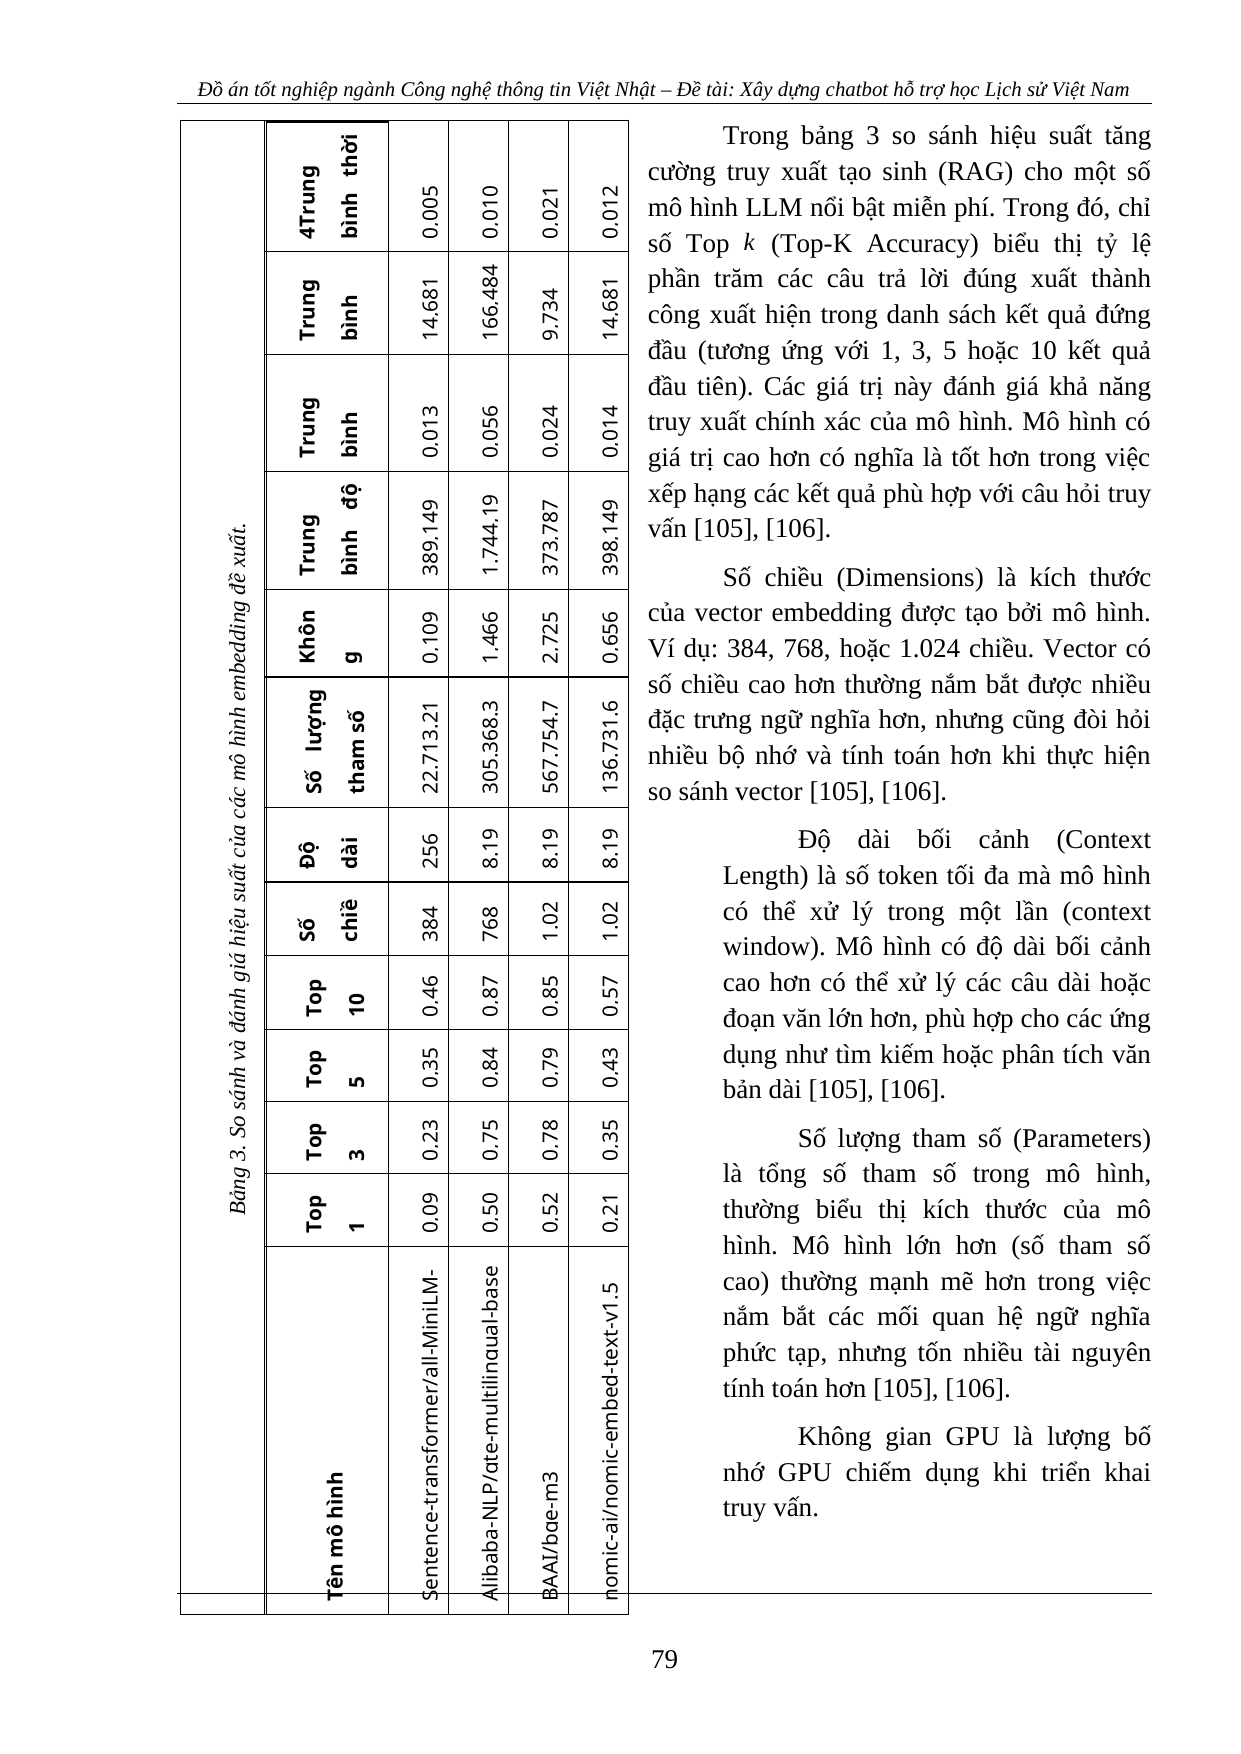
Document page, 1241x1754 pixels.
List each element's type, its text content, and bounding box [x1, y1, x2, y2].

text Độ dài bối cảnh (Context Length) là số token tối đa mà mô hình có thể xử lý trong một lần (context window). Mô hình có độ dài bối cảnh cao hơn có thể xử lý các câu dài hoặc đoạn văn lớn hơn, phù hợp cho các ứng dụng như tìm kiếm hoặc phân tích văn bản dài . [629, 823, 1152, 1104]
table_cell 0,755 [449, 1102, 508, 1173]
table_cell Top 5 [267, 1030, 388, 1101]
table_cell 384 [389, 883, 448, 954]
table_header 0,010 [449, 121, 508, 251]
table_cell 0,468 [389, 956, 448, 1029]
text Trong bảng 3 so sánh hiệu suất tăng cường truy xuất tạo sinh (RAG) cho một số mô hình LLM nổi bật miễn phí. Trong đó, chỉ số Top (Top-K Accuracy) biểu thị tỷ lệ phần trăm các câu trả lời đúng xuất thành công xuất hiện trong danh sách kết quả đứng đầu (tương ứng với 1, 3, 5 hoặc 10 kết quả đầu tiên). Các giá trị này đánh giá khả năng truy xuất chính xác của mô hình. Mô hình có giá trị cao hơn có nghĩa là tốt hơn trong việc xếp hạng các kết quả phù hợp với câu hỏi truy vấn . [629, 119, 1152, 544]
table_cell Top 10 [267, 956, 388, 1029]
table_cell 14,681 [389, 252, 448, 353]
table_cell 0,014 [569, 355, 628, 471]
table_cell 166,484 [449, 252, 508, 353]
table_cell 22.713.216 [389, 678, 448, 807]
table_cell 1.024 [509, 883, 568, 954]
table_cell 9,734 [509, 252, 568, 353]
table_cell 389,149 [389, 472, 448, 588]
table_cell 0,798 [509, 1030, 568, 1101]
table_cell 0,574 [569, 956, 628, 1029]
table_cell 1.024 [569, 883, 628, 954]
table_cell 256 [389, 808, 448, 881]
table_cell Số chiều [267, 883, 388, 954]
table_cell 0,500 [449, 1174, 508, 1246]
table_cell 1.744,195 [449, 472, 508, 588]
table_cell 1,466 [449, 590, 508, 676]
table_cell BAAI/bge-m3 [509, 1247, 568, 1614]
text Không gian GPU là lượng bố nhớ GPU chiếm dụng khi triển khai truy vấn. [629, 1420, 1152, 1523]
table_cell 0,521 [509, 1174, 568, 1246]
table_cell Alibaba-NLP/gte-multilingual-base [449, 1247, 508, 1614]
table_cell Sentence-transformer/all-MiniLM-L6-v2 [389, 1247, 448, 1614]
table_cell 768 [449, 883, 508, 954]
table_cell 0,351 [389, 1030, 448, 1101]
table_cell 0,234 [389, 1102, 448, 1173]
table_cell nomic-ai/nomic-embed-text-v1.5 [569, 1247, 628, 1614]
table_cell 8.192 [449, 808, 508, 881]
table_header 0,005 [389, 121, 448, 251]
table_header 0,021 [509, 121, 568, 251]
text Số lượng tham số (Parameters) là tổng số tham số trong mô hình, thường biểu thị kích thước của mô hình. Mô hình lớn hơn (số tham số cao) thường mạnh mẽ hơn trong việc nắm bắt các mối quan hệ ngữ nghĩa phức tạp, nhưng tốn nhiều tài nguyên tính toán hơn . [629, 1122, 1152, 1403]
table_cell Top 3 [267, 1102, 388, 1173]
table_header 4Trung bình thời gian embed câu hỏi [267, 123, 388, 251]
table_cell 8.192 [509, 808, 568, 881]
table_cell Độ dài bối cảnh [267, 808, 388, 881]
table_cell 398,149 [569, 472, 628, 588]
table_cell 305.368.320 [449, 678, 508, 807]
table_cell Trung bình độ dài câu hỏi [267, 252, 388, 353]
table_cell 0,872 [449, 956, 508, 1029]
table_cell 136.731.648 [569, 678, 628, 807]
table_cell Không gian GPU [267, 590, 388, 676]
table_header 0,012 [569, 121, 628, 251]
table_cell Trung bình thời gian embed câu [267, 355, 388, 471]
table_cell Trung bình độ dài câu [267, 472, 388, 588]
table_cell Top 1 [267, 1174, 388, 1246]
table_cell 2,725 [509, 590, 568, 676]
table_cell 0,351 [569, 1102, 628, 1173]
table_cell Số lượng tham số [267, 678, 388, 807]
table_cell 0,213 [569, 1174, 628, 1246]
table_cell 0,024 [509, 355, 568, 471]
table_cell 0,096 [389, 1174, 448, 1246]
table_cell 0,436 [569, 1030, 628, 1101]
table_cell 0,840 [449, 1030, 508, 1101]
table_cell 0,056 [449, 355, 508, 471]
table_cell 0,109 [389, 590, 448, 676]
table_cell Tên mô hình [267, 1247, 388, 1614]
table_cell 0,013 [389, 355, 448, 471]
table_cell 373,787 [509, 472, 568, 588]
text Số chiều (Dimensions) là kích thước của vector embedding được tạo bởi mô hình. Ví dụ: 384, 768, hoặc 1.024 chiều. Vector có số chiều cao hơn thường nắm bắt được nhiều đặc trưng ngữ nghĩa hơn, nhưng cũng đòi hỏi nhiều bộ nhớ và tính toán hơn khi thực hiện so sánh vector . [629, 561, 1152, 806]
table_cell 0,656 [569, 590, 628, 676]
table_cell 8.192 [569, 808, 628, 881]
table_cell 567.754.762 [509, 678, 568, 807]
table_cell 14,681 [569, 252, 628, 353]
table_cell 0,787 [509, 1102, 568, 1173]
table_cell 0,851 [509, 956, 568, 1029]
